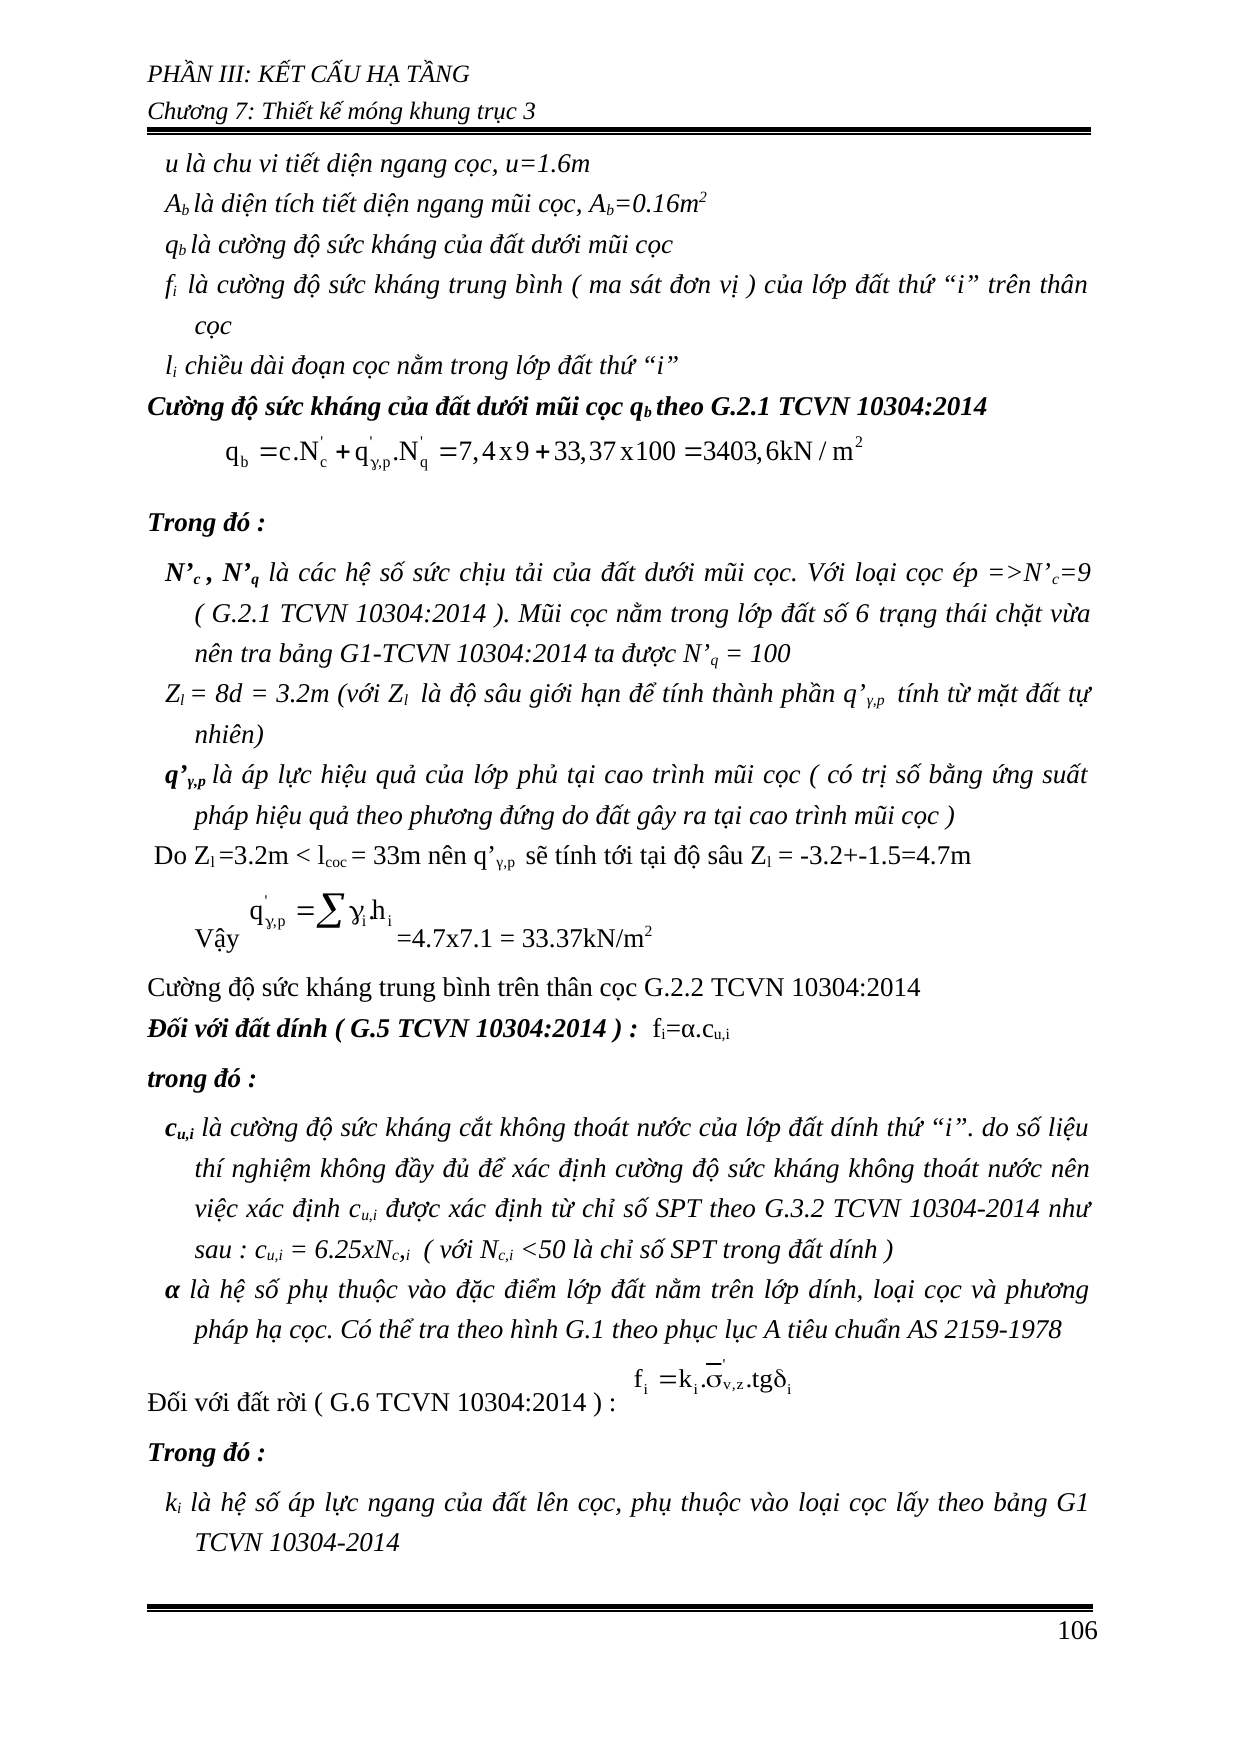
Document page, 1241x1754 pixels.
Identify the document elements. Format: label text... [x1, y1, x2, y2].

text ki là hệ số áp lực ngang của đất lên cọc, phụ thuộc vào loại cọc lấy theo bảng G1 TCVN 10304-2014 [165, 1486, 1093, 1558]
text li chiều dài đoạn cọc nằm trong lớp đất thứ “i” [165, 349, 1093, 380]
text α là hệ số phụ thuộc vào đặc điểm lớp đất nằm trên lớp dính, loại cọc và phương pháp hạ cọc. Có thể tra theo hình G.1 theo phục lục A tiêu chuẩn AS 2159-1978 [165, 1273, 1093, 1345]
text Cường độ sức kháng của đất dưới mũi cọc qb theo G.2.1 TCVN 10304:2014 [147, 389, 1093, 421]
text u là chu vi tiết diện ngang cọc, u=1.6m [165, 147, 1093, 178]
text qb là cường độ sức kháng của đất dưới mũi cọc [165, 228, 1093, 259]
text Ab là diện tích tiết diện ngang mũi cọc, Ab=0.16m2 [165, 187, 1093, 219]
text Trong đó : [147, 507, 1093, 538]
text Trong đó : [147, 1436, 1093, 1467]
text fi là cường độ sức kháng trung bình ( ma sát đơn vị ) của lớp đất thứ “i” trên thân cọc [165, 268, 1093, 340]
text Do Zl =3.2m < lcoc = 33m nên q’γ,p sẽ tính tới tại độ sâu Zl = -3.2+-1.5=4.7m [147, 839, 1093, 870]
text Đối với đất dính ( G.5 TCVN 10304:2014 ) : fi=α.cu,i [147, 1012, 1093, 1043]
text N’c , N’q là các hệ số sức chịu tải của đất dưới mũi cọc. Với loại cọc ép =>N’c=9 ( G.2.1 TCVN 10304:2014 ). Mũi cọc nằm trong lớp đất số 6 trạng thái chặt vừa nên tra bảng G1-TCVN 10304:2014 ta được N’q = 100 [165, 556, 1093, 668]
text Vậy =4.7x7.1 = 33.37kN/m2 [147, 889, 1093, 953]
text Cường độ sức kháng trung bình trên thân cọc G.2.2 TCVN 10304:2014 [147, 971, 1093, 1003]
text cu,i là cường độ sức kháng cắt không thoát nước của lớp đất dính thứ “i”. do số liệu thí nghiệm không đầy đủ để xác định cường độ sức kháng không thoát nước nên việc xác định cu,i được xác định từ chỉ số SPT theo G.3.2 TCVN 10304-2014 như sau : cu,i = 6.25xNc,i ( với Nc,i <50 là chỉ số SPT trong đất dính ) [165, 1111, 1093, 1264]
text Zl = 8d = 3.2m (với Zl là độ sâu giới hạn để tính thành phần q’γ,p tính từ mặt đất tự nhiên) [165, 678, 1093, 749]
text trong đó : [147, 1062, 1093, 1093]
text Đối với đất rời ( G.6 TCVN 10304:2014 ) : [147, 1354, 1093, 1418]
text q’γ,p là áp lực hiệu quả của lớp phủ tại cao trình mũi cọc ( có trị số bằng ứng suất pháp hiệu quả theo phương đứng do đất gây ra tại cao trình mũi cọc ) [165, 758, 1093, 830]
